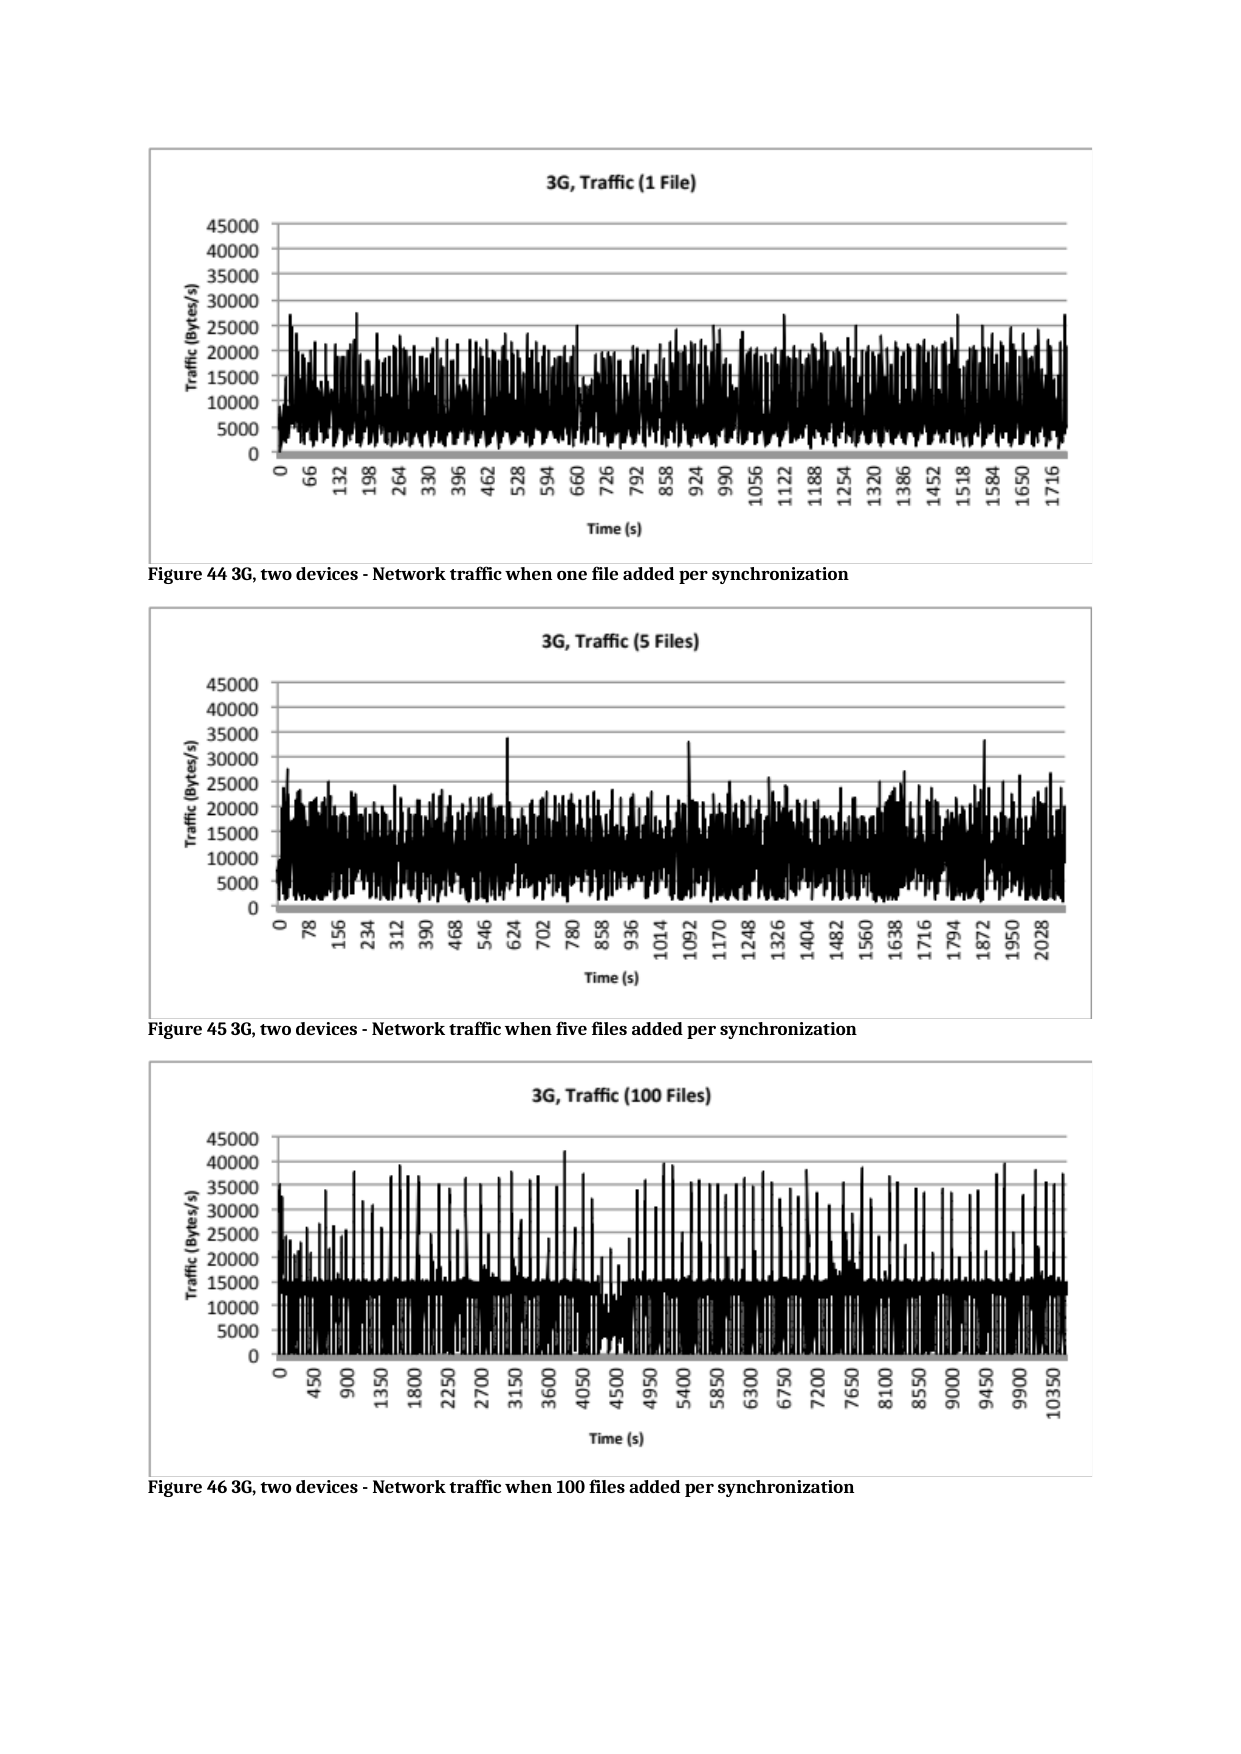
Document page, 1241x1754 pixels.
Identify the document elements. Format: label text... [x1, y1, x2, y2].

text Figure 45 3G, two devices - Network traffic when five files added per synchronization [148, 1019, 1092, 1040]
text Figure 44 3G, two devices - Network traffic when one file added per synchronization [148, 564, 1092, 585]
text Figure 46 3G, two devices - Network traffic when 100 files added per synchronization [148, 1477, 1092, 1498]
